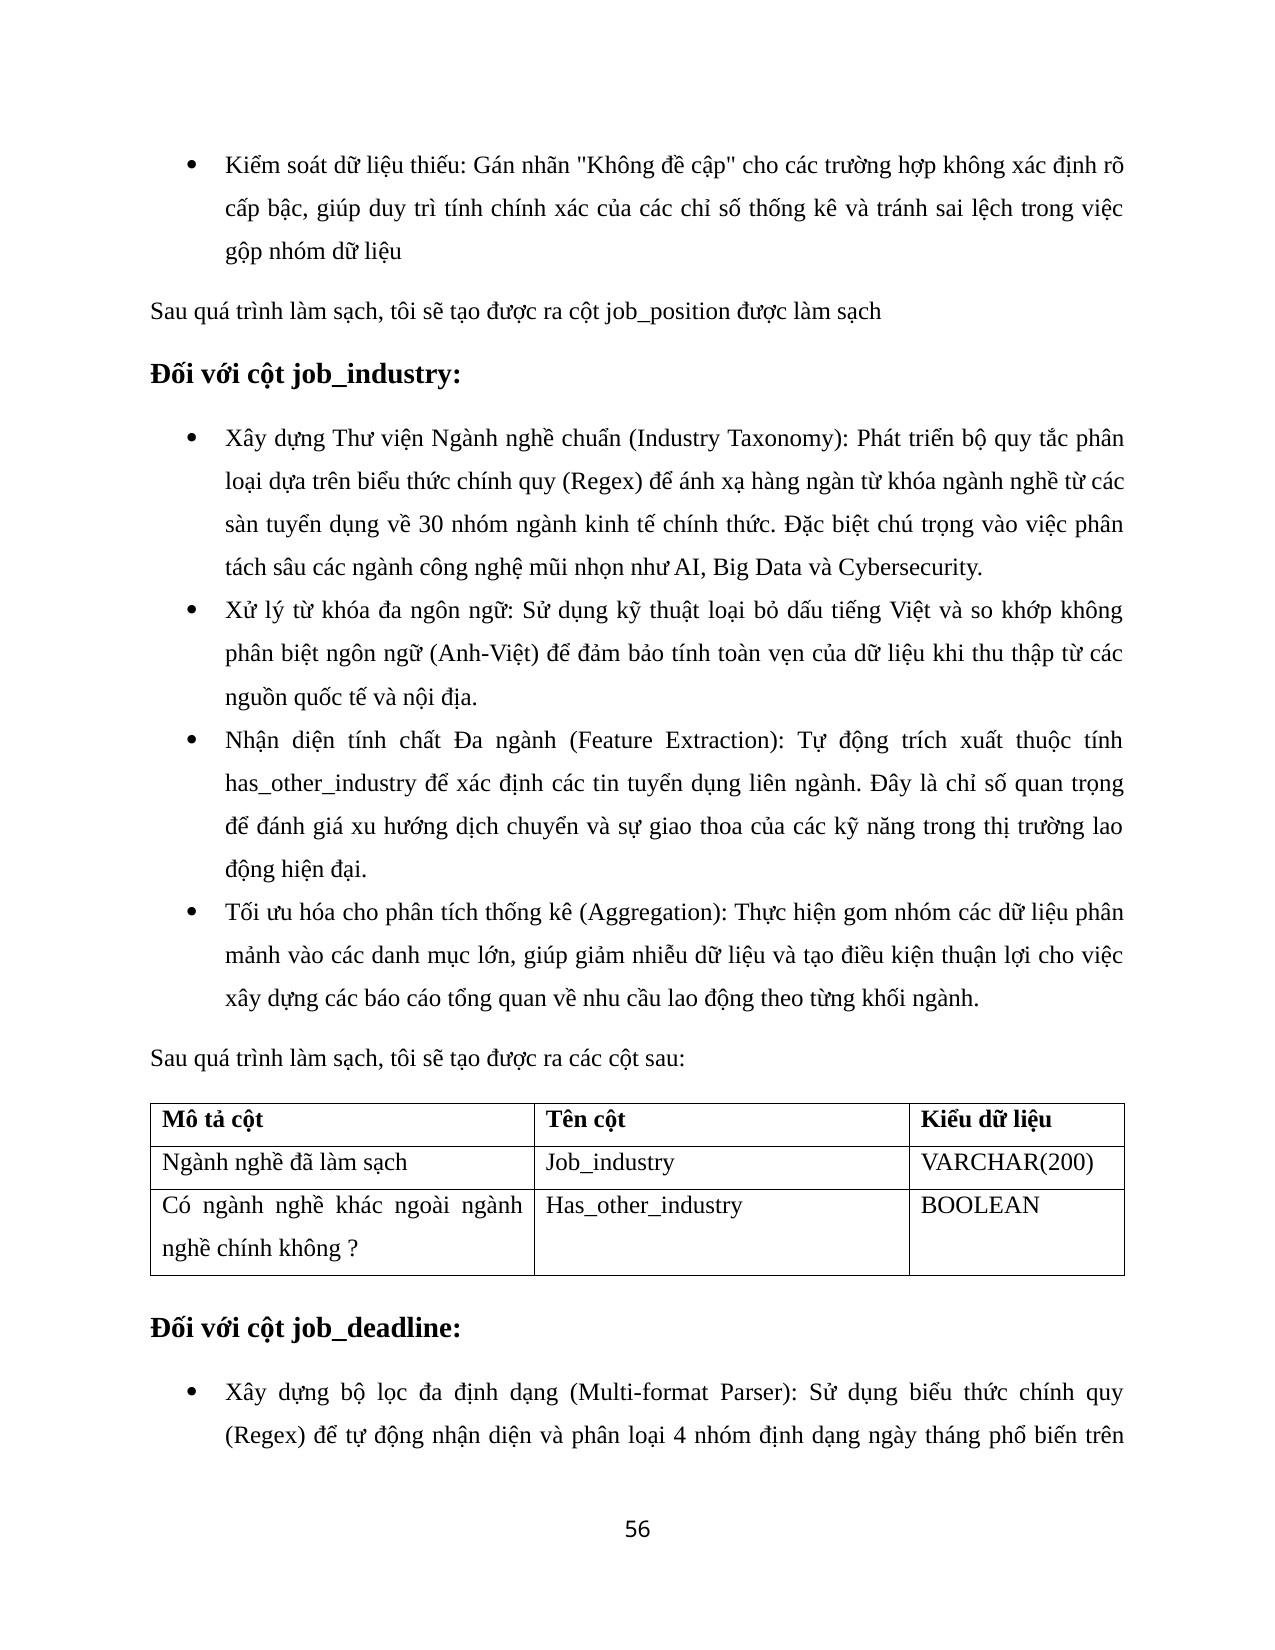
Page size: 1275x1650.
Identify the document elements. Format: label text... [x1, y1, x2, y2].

list Kiểm soát dữ liệu thiếu: Gán nhãn "Không đề cập" cho các trường hợp không xác định rõ cấp bậc, giúp duy trì tính chính xác của các chỉ số thống kê và tránh sai lệch trong việc gộp nhóm dữ liệu [187, 150, 1125, 265]
table_cell Ngành nghề đã làm sạch [151, 1147, 534, 1189]
text Sau quá trình làm sạch, tôi sẽ tạo được ra các cột sau: [150, 1043, 1125, 1072]
text Sau quá trình làm sạch, tôi sẽ tạo được ra cột job_position được làm sạch [150, 296, 1125, 325]
list Xây dựng Thư viện Ngành nghề chuẩn (Industry Taxonomy): Phát triển bộ quy tắc phân loại dựa trên biểu thức chính quy (Regex) để ánh xạ hàng ngàn từ khóa ngành nghề từ các sàn tuyển dụng về 30 nhóm ngành kinh tế chính thức. Đặc biệt chú trọng vào việc phân tách sâu các ngành công nghệ mũi nhọn như AI, Big Data và Cybersecurity. [187, 423, 1125, 581]
text Đối với cột job_industry: [150, 356, 1125, 389]
list Xử lý từ khóa đa ngôn ngữ: Sử dụng kỹ thuật loại bỏ dấu tiếng Việt và so khớp không phân biệt ngôn ngữ (Anh-Việt) để đảm bảo tính toàn vẹn của dữ liệu khi thu thập từ các nguồn quốc tế và nội địa. [187, 595, 1125, 710]
list Nhận diện tính chất Đa ngành (Feature Extraction): Tự động trích xuất thuộc tính has_other_industry để xác định các tin tuyển dụng liên ngành. Đây là chỉ số quan trọng để đánh giá xu hướng dịch chuyển và sự giao thoa của các kỹ năng trong thị trường lao động hiện đại. [187, 725, 1125, 883]
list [187, 1377, 1125, 1449]
table_cell BOOLEAN [910, 1190, 1124, 1275]
table_cell Có ngành nghề khác ngoài ngành nghề chính không ? [151, 1190, 534, 1275]
text Đối với cột job_deadline: [150, 1311, 1125, 1344]
table_cell VARCHAR(200) [910, 1147, 1124, 1189]
table_cell Job_industry [535, 1147, 909, 1189]
table_header Kiểu dữ liệu [910, 1104, 1124, 1146]
list Tối ưu hóa cho phân tích thống kê (Aggregation): Thực hiện gom nhóm các dữ liệu phân mảnh vào các danh mục lớn, giúp giảm nhiễu dữ liệu và tạo điều kiện thuận lợi cho việc xây dựng các báo cáo tổng quan về nhu cầu lao động theo từng khối ngành. [187, 897, 1125, 1012]
table_header Tên cột [535, 1104, 909, 1146]
table_cell Has_other_industry [535, 1190, 909, 1275]
table_header Mô tả cột [151, 1104, 534, 1146]
